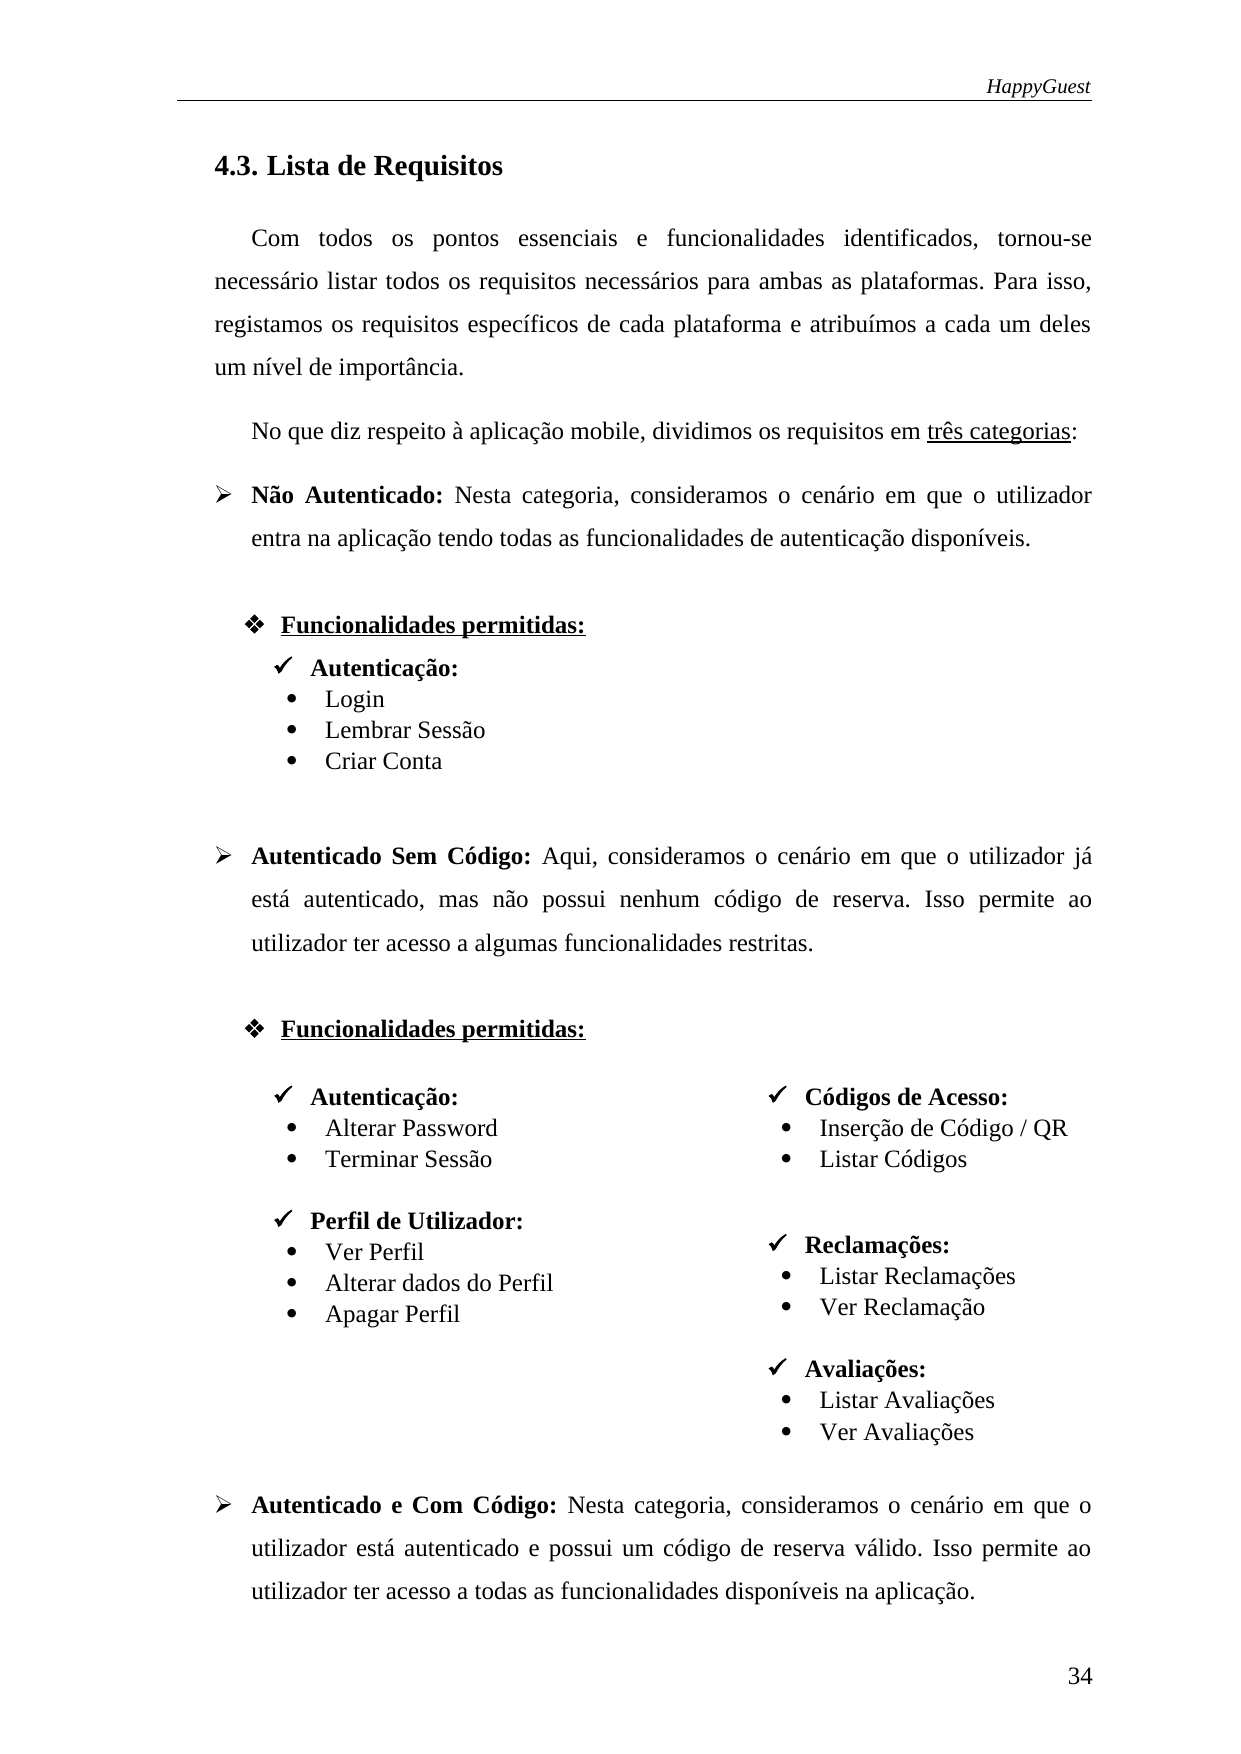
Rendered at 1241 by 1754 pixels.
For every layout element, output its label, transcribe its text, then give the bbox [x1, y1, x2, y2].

list Listar Códigos [782, 1144, 1092, 1173]
list Códigos de Acesso: [767, 1082, 1092, 1111]
list Não Autenticado: Nesta categoria, consideramos o cenário em que o utilizador entra na aplicação tendo todas as funcionalidades de autenticação disponíveis. [213, 480, 1092, 552]
list Ver Reclamação [782, 1292, 1092, 1321]
list Perfil de Utilizador: [273, 1206, 598, 1235]
list Login [287, 684, 1092, 713]
list Apagar Perfil [287, 1299, 598, 1328]
list Criar Conta [287, 746, 1092, 775]
list Ver Perfil [287, 1237, 598, 1266]
list Autenticação: [273, 1082, 598, 1111]
list Listar Avaliações [782, 1386, 1092, 1414]
list Avaliações: [767, 1354, 1092, 1383]
list Alterar Password [287, 1113, 598, 1142]
list Reclamações: [767, 1230, 1092, 1259]
list Funcionalidades permitidas: [243, 1014, 1092, 1043]
text Com todos os pontos essenciais e funcionalidades identificados, tornou-se necessário listar todos os requisitos necessários para ambas as plataformas. Para isso, registamos os requisitos específicos de cada plataforma e atribuímos a cada um deles um nível de importância. [214, 223, 1092, 381]
subtitle Lista de Requisitos [214, 148, 1092, 181]
list Autenticação: [273, 653, 1092, 682]
text No que diz respeito à aplicação mobile, dividimos os requisitos em três categorias: [214, 416, 1092, 445]
list Inserção de Código / QR [782, 1113, 1092, 1142]
list Funcionalidades permitidas: [243, 610, 1092, 638]
list Alterar dados do Perfil [287, 1268, 598, 1297]
list Autenticado e Com Código: Nesta categoria, consideramos o cenário em que o utilizador está autenticado e possui um código de reserva válido. Isso permite ao utilizador ter acesso a todas as funcionalidades disponíveis na aplicação. [213, 1490, 1092, 1605]
list Lembrar Sessão [287, 715, 1092, 744]
list Terminar Sessão [287, 1144, 598, 1173]
list Ver Avaliações [782, 1417, 1092, 1445]
list Listar Reclamações [782, 1261, 1092, 1290]
list Autenticado Sem Código: Aqui, consideramos o cenário em que o utilizador já está autenticado, mas não possui nenhum código de reserva. Isso permite ao utilizador ter acesso a algumas funcionalidades restritas. [213, 841, 1092, 956]
